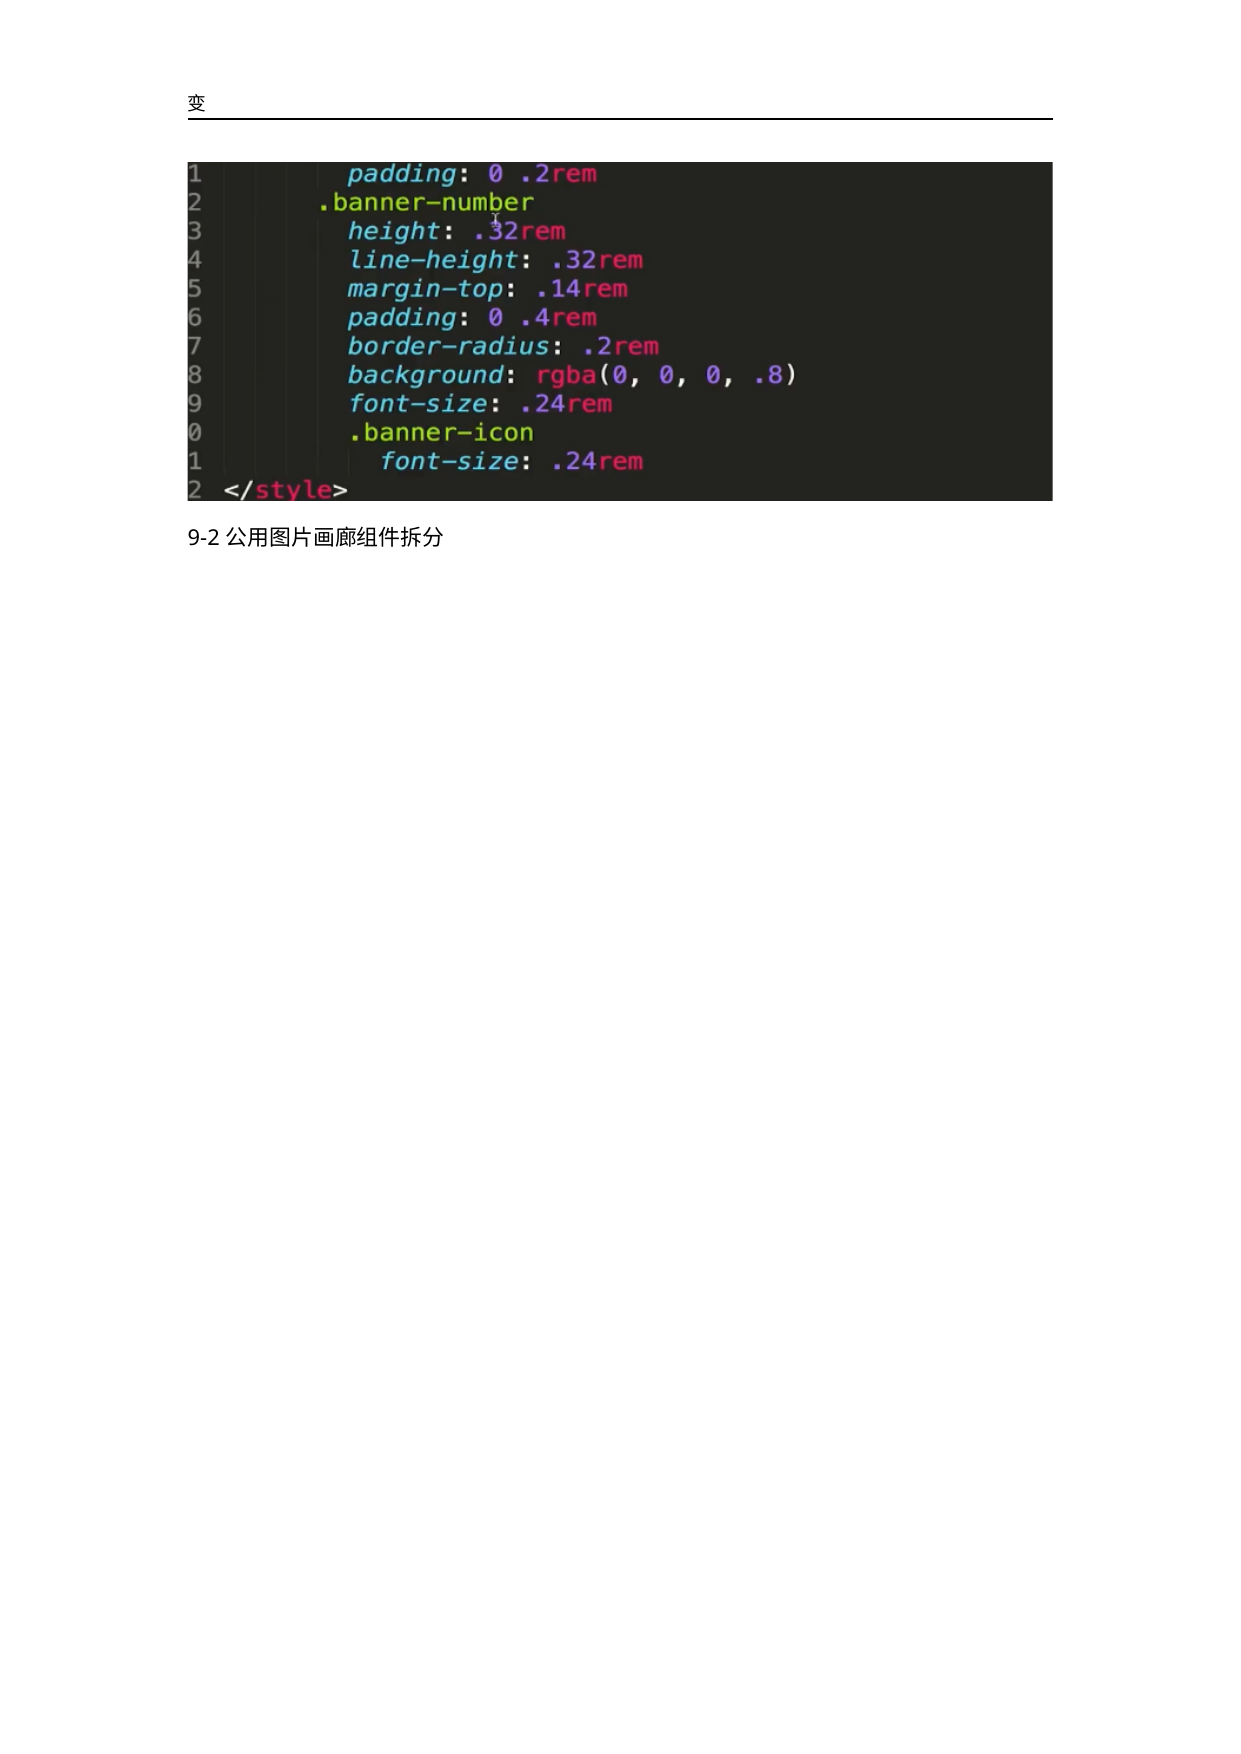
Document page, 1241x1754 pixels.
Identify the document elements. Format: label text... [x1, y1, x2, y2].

picture [187, 162, 1053, 501]
text 9-2 公用图片画廊组件拆分 [187, 519, 1053, 552]
